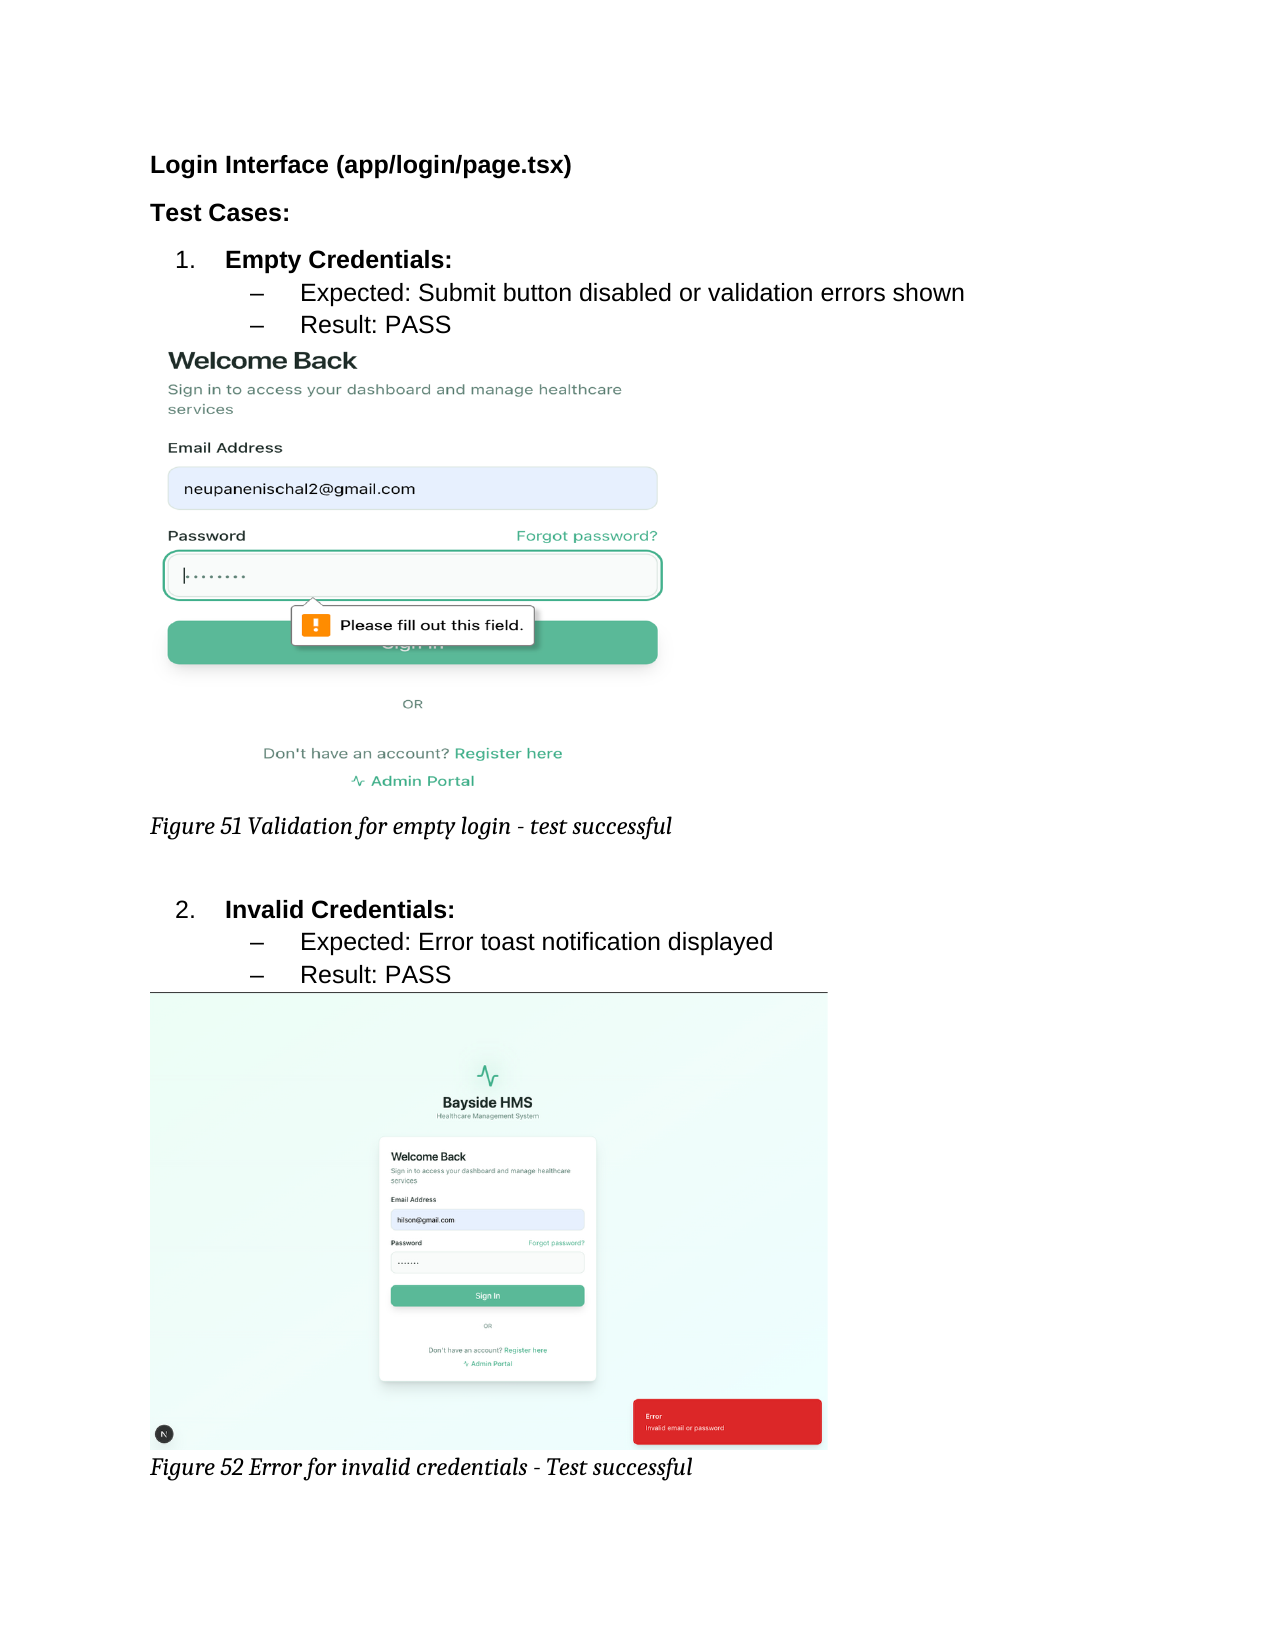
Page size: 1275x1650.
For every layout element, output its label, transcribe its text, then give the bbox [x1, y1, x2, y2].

list Expected: Submit button disabled or validation errors shown [250, 277, 1125, 306]
list Expected: Error toast notification displayed [250, 927, 1125, 956]
picture [150, 992, 828, 1450]
list Empty Credentials: [175, 245, 1125, 274]
list Result: PASS [250, 310, 1125, 339]
list Result: PASS [250, 960, 1125, 988]
text Test Cases: [150, 197, 1125, 226]
picture [150, 342, 681, 809]
list Invalid Credentials: [175, 895, 1125, 923]
text Login Interface (app/login/page.tsx) [150, 150, 1125, 179]
